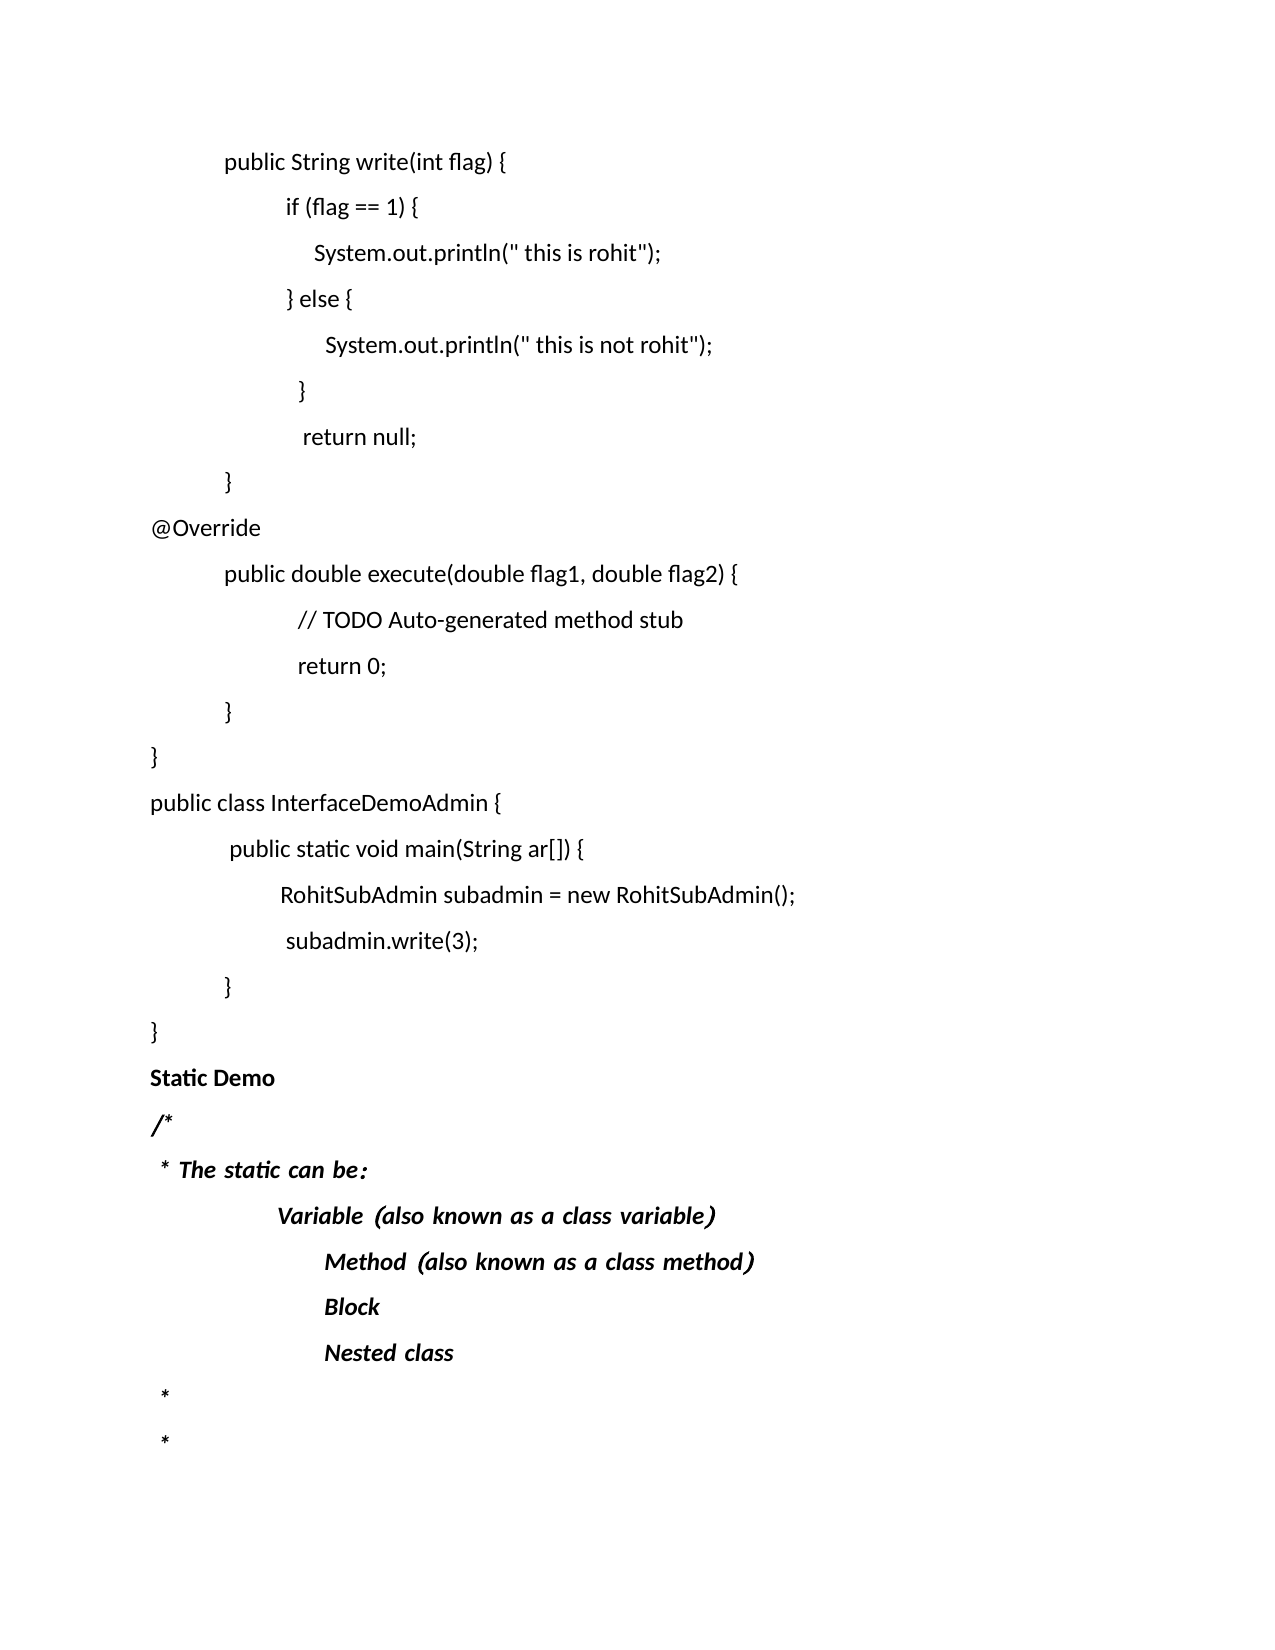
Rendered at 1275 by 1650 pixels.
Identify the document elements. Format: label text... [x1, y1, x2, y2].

text /* [150, 1112, 1125, 1137]
text return null; [150, 425, 1125, 450]
text } [150, 746, 1125, 771]
text Variable (also known as a class variable) [150, 1204, 1125, 1229]
text } [150, 1021, 1125, 1046]
text Method (also known as a class method) [150, 1250, 1125, 1275]
text return 0; [150, 654, 1125, 679]
text System.out.println(" this is not rohit"); [150, 333, 1125, 358]
text Block [150, 1296, 1125, 1321]
text } [150, 975, 1125, 1000]
text public class InterfaceDemoAdmin { [150, 792, 1125, 817]
text public String write(int flag) { [150, 150, 1125, 175]
text public double execute(double flag1, double flag2) { [150, 562, 1125, 587]
text subadmin.write(3); [150, 929, 1125, 954]
text if (flag == 1) { [150, 196, 1125, 221]
text Nested class [150, 1342, 1125, 1367]
text } [150, 700, 1125, 725]
text public static void main(String ar[]) { [150, 837, 1125, 862]
text @Override [150, 517, 1125, 542]
text * [150, 1387, 1125, 1412]
text // TODO Auto-generated method stub [150, 608, 1125, 633]
text } [150, 379, 1125, 404]
text RohitSubAdmin subadmin = new RohitSubAdmin(); [150, 883, 1125, 908]
text * [150, 1433, 1125, 1458]
text System.out.println(" this is rohit"); [150, 242, 1125, 267]
text Static Demo [150, 1067, 1125, 1092]
text * The static can be: [150, 1158, 1125, 1183]
text } else { [150, 287, 1125, 312]
text } [150, 471, 1125, 496]
